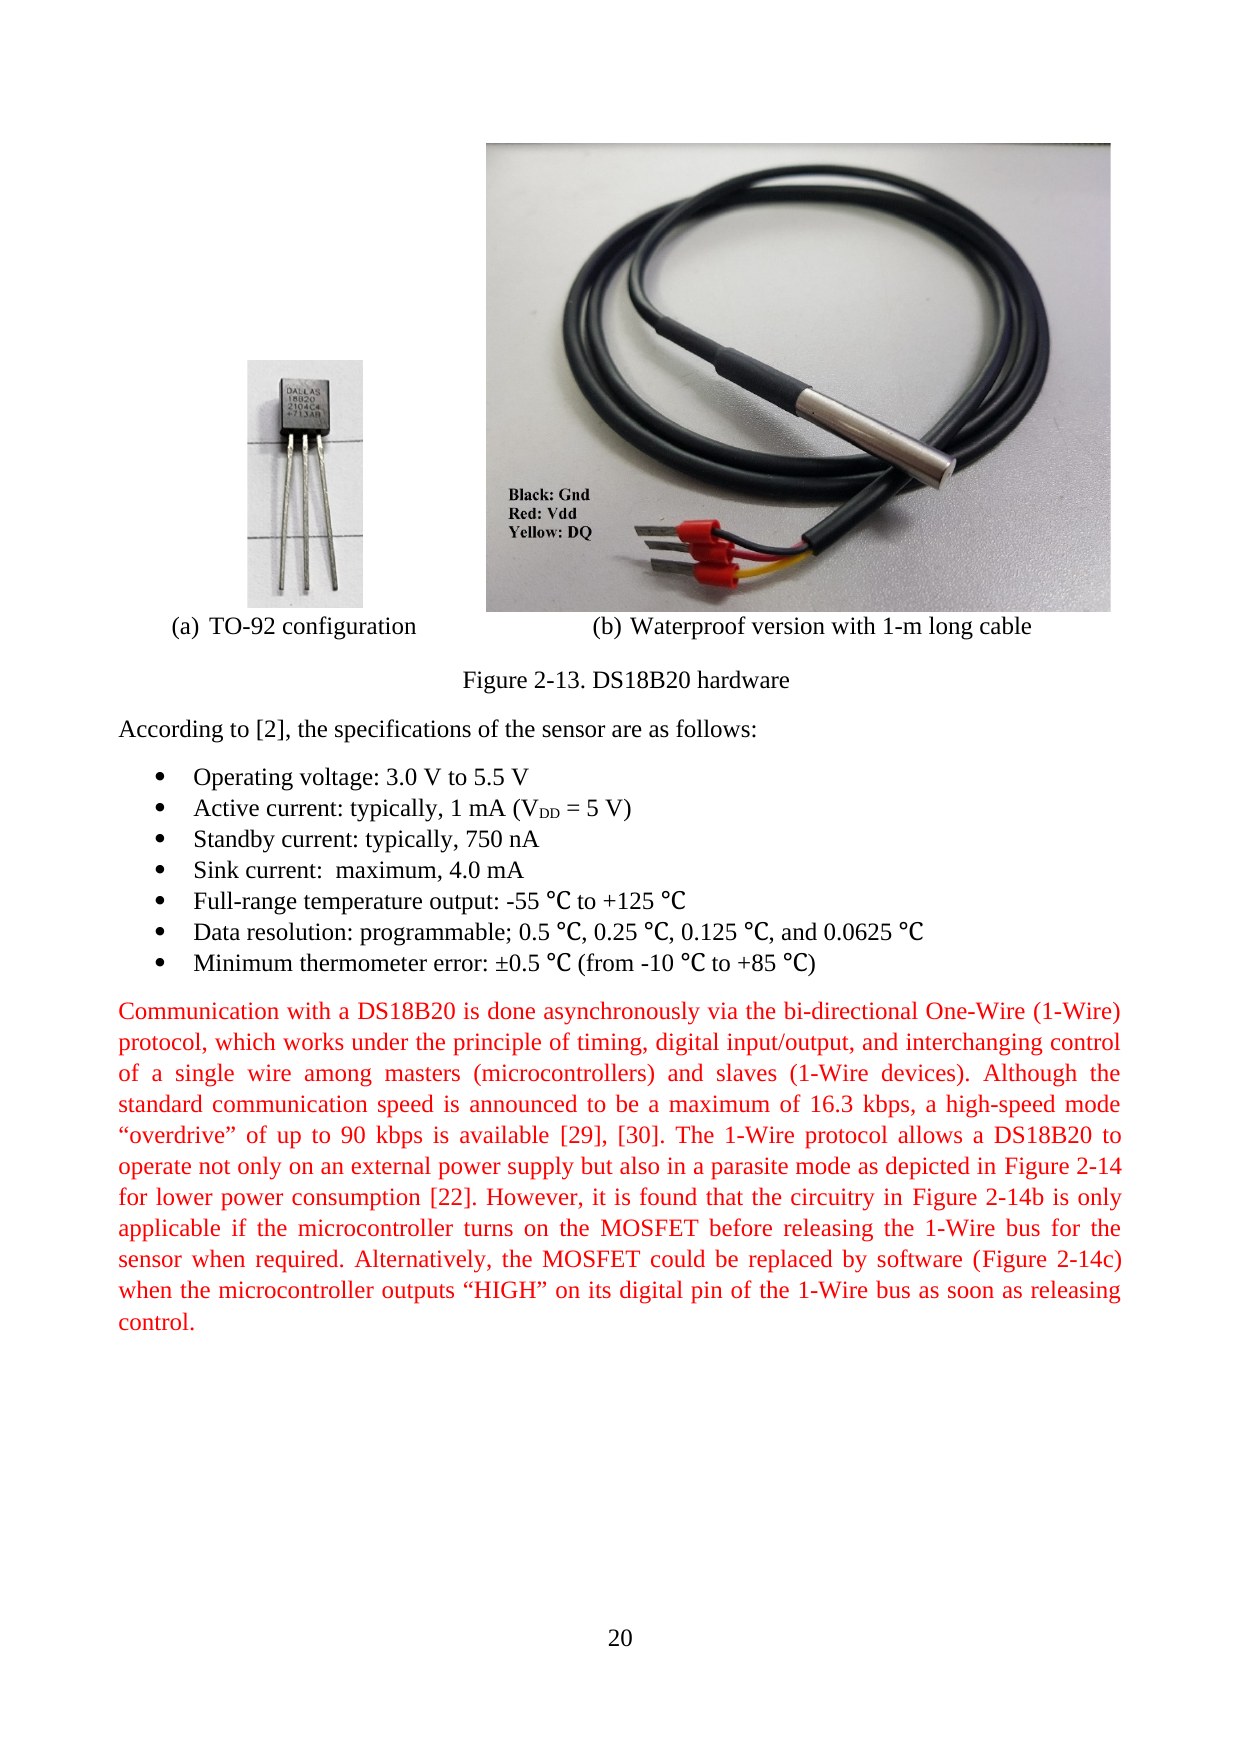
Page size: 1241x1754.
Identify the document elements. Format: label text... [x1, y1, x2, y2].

list Sink current: maximum, 4.0 mA [156, 855, 1122, 884]
list Full-range temperature output: -55 ℃ to +125 ℃ [156, 886, 1122, 915]
list Standby current: typically, 750 nA [156, 824, 1122, 853]
text Figure 2-13. DS18B20 hardware [118, 665, 1134, 694]
list Minimum thermometer error: ±0.5 ℃ (from -10 ℃ to +85 ℃) [156, 948, 1122, 977]
picture [247, 360, 363, 608]
table_cell TO-92 configuration [118, 611, 474, 640]
table_cell Waterproof version with 1-m long cable [475, 611, 1122, 640]
list Active current: typically, 1 mA (VDD = 5 V) [156, 793, 1122, 822]
table_header [118, 118, 474, 611]
list Data resolution: programmable; 0.5 ℃, 0.25 ℃, 0.125 ℃, and 0.0625 ℃ [156, 917, 1122, 946]
table_header [475, 118, 1122, 611]
text Communication with a DS18B20 is done asynchronously via the bi-directional One-Wire (1-Wire) protocol, which works under the principle of timing, digital input/output, and interchanging control of a single wire among masters (microcontrollers) and slaves (1-Wire devices). Although the standard communication speed is announced to be a maximum of 16.3 kbps, a high-speed mode “overdrive” of up to 90 kbps is available [29], [30]. The 1-Wire protocol allows a DS18B20 to operate not only on an external power supply but also in a parasite mode as depicted in Figure 2-14 for lower power consumption [22]. However, it is found that the circuitry in Figure 2-14b is only applicable if the microcontroller turns on the MOSFET before releasing the 1-Wire bus for the sensor when required. Alternatively, the MOSFET could be replaced by software (Figure 2-14c) when the microcontroller outputs “HIGH” on its digital pin of the 1-Wire bus as soon as releasing control. [118, 996, 1122, 1335]
list Operating voltage: 3.0 V to 5.5 V [156, 762, 1122, 791]
picture [486, 143, 1111, 612]
text According to , the specifications of the sensor are as follows: [118, 714, 1122, 743]
